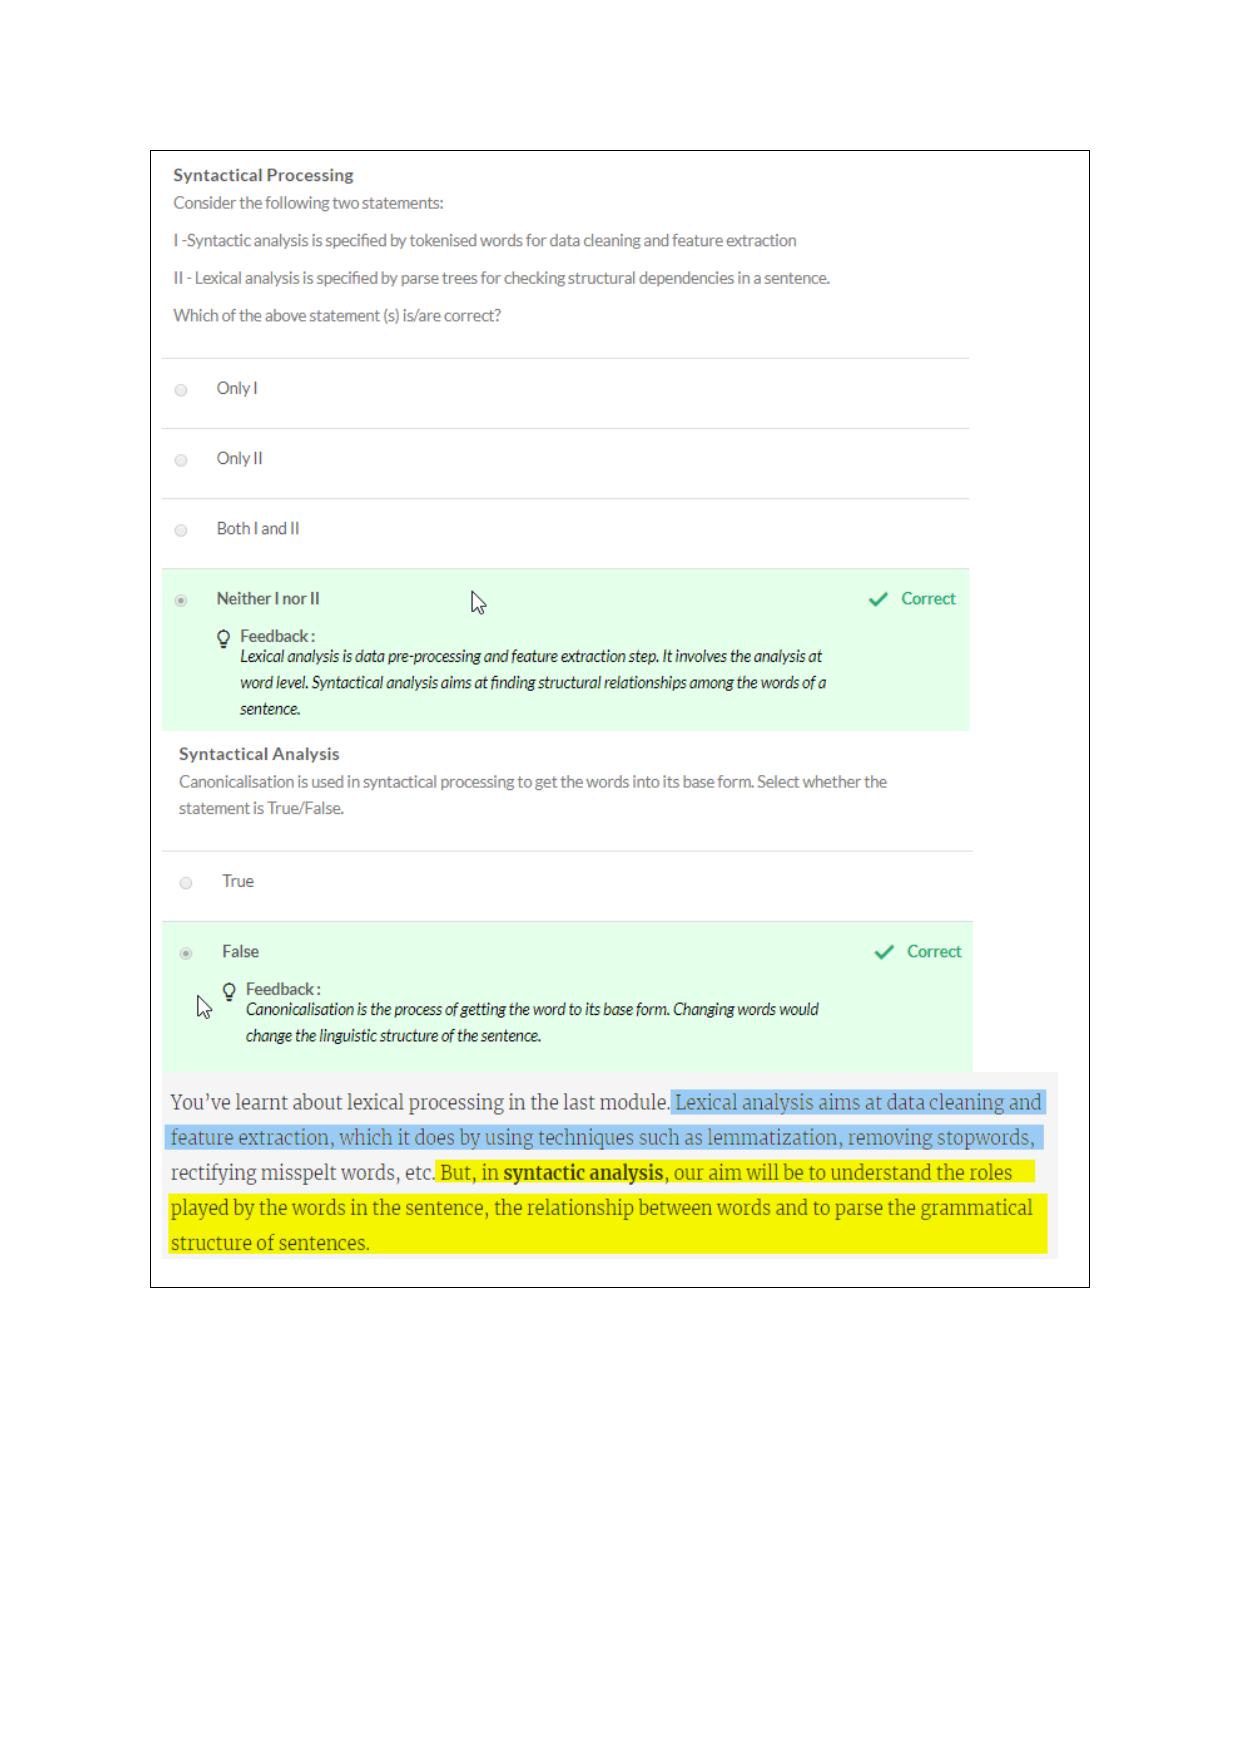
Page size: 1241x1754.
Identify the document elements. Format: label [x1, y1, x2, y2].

picture [161, 151, 1059, 1259]
table_header [151, 151, 1089, 1287]
